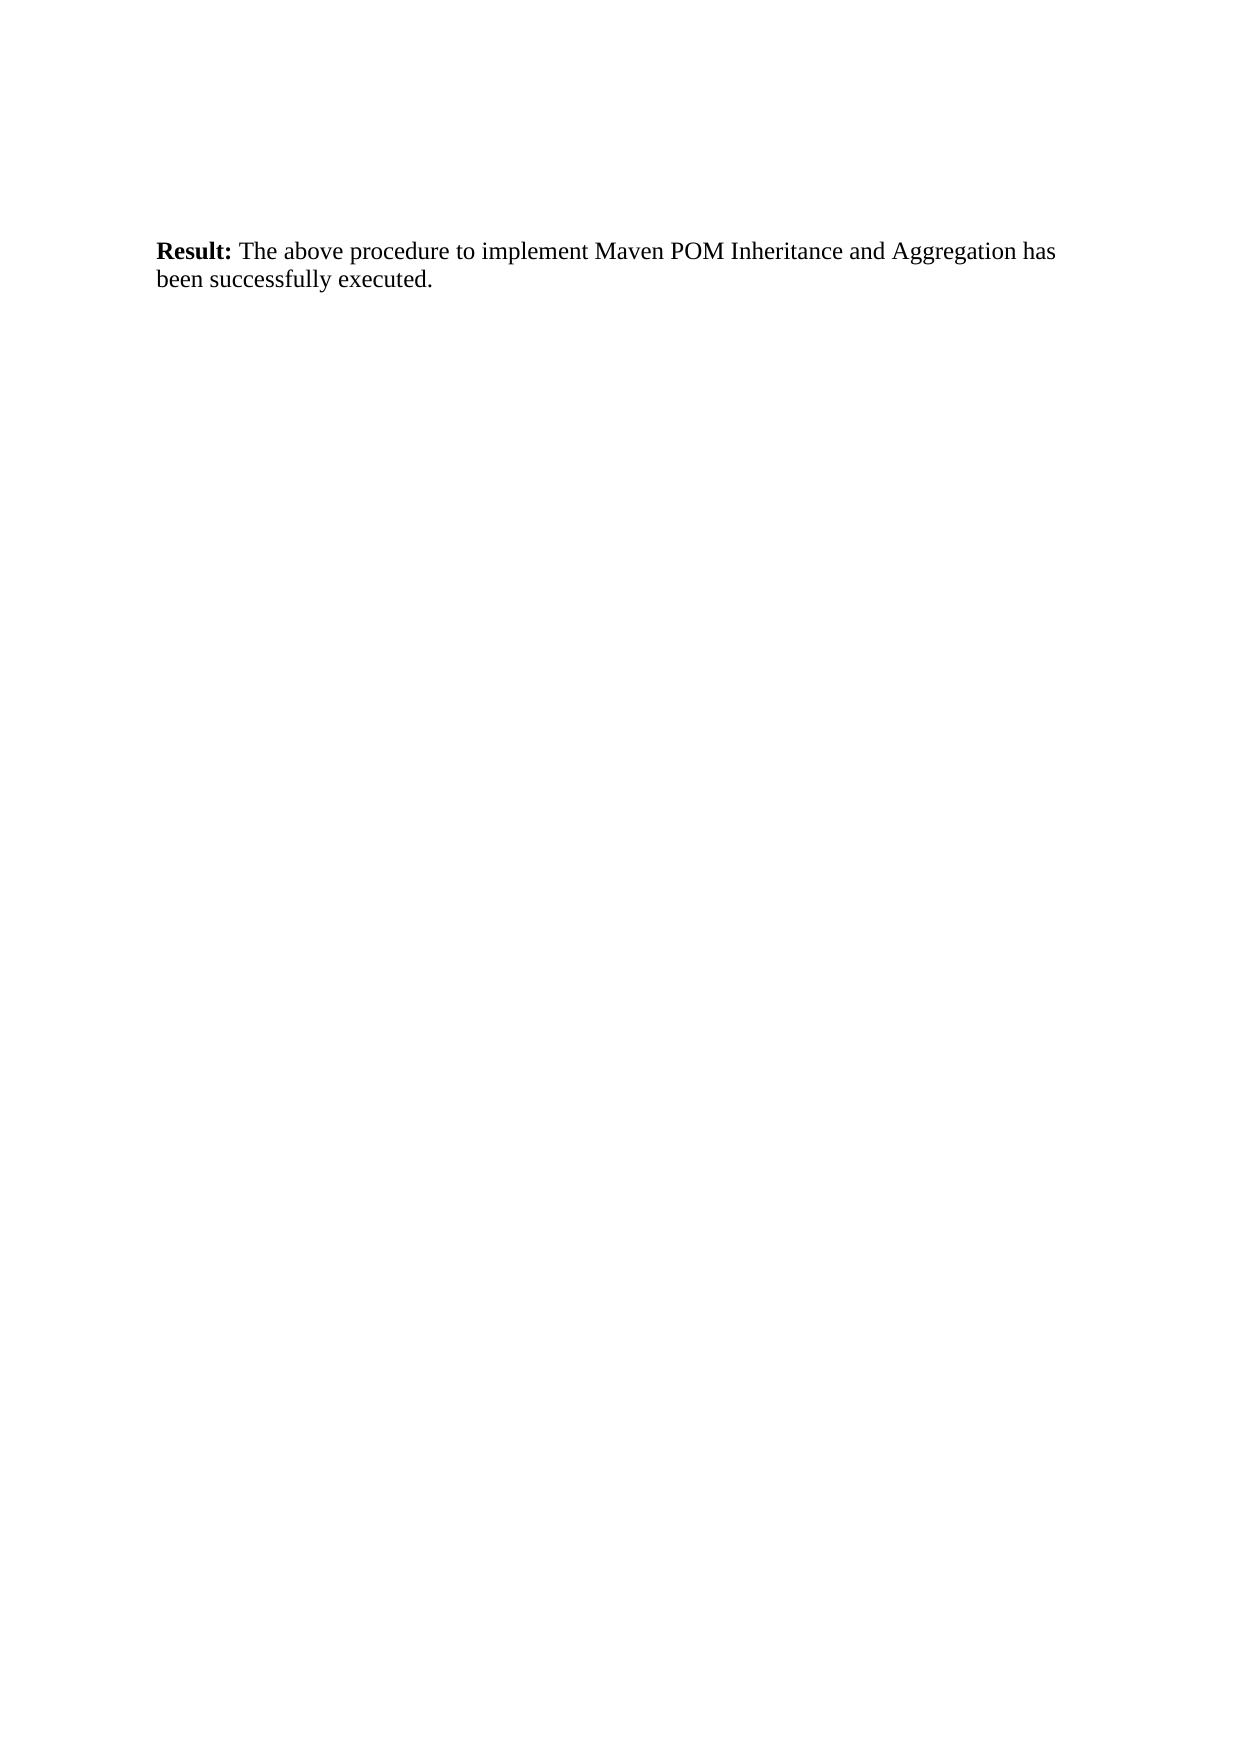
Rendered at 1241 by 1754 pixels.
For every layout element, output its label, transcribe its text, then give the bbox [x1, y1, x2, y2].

text Result: The above procedure to implement Maven POM Inheritance and Aggregation has been successfully executed. [156, 236, 1084, 293]
